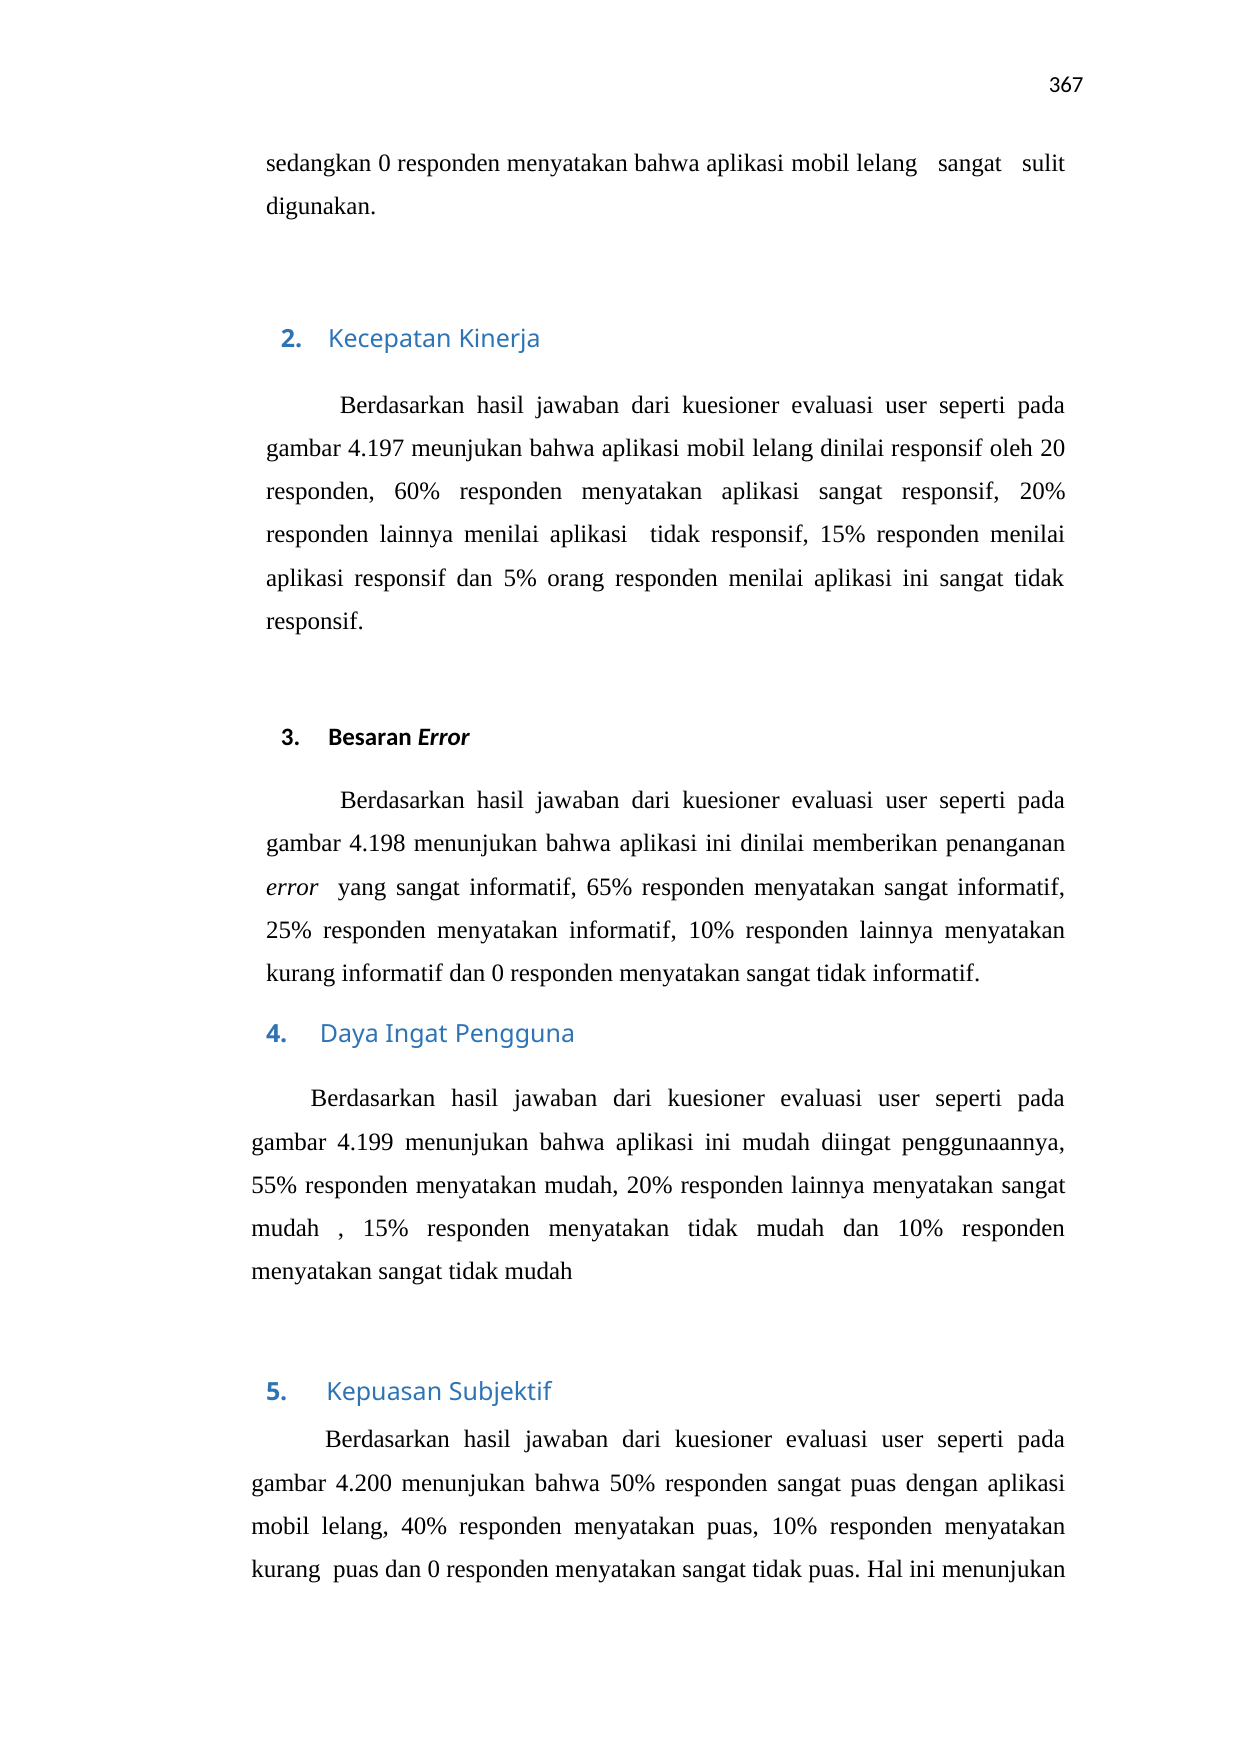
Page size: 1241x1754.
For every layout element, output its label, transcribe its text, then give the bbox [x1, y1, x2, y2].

text Berdasarkan hasil jawaban dari kuesioner evaluasi user seperti pada gambar 4.199 menunjukan bahwa aplikasi ini mudah diingat penggunaannya, 55% responden menyatakan mudah, 20% responden lainnya menyatakan sangat mudah , 15% responden menyatakan tidak mudah dan 10% responden menyatakan sangat tidak mudah [251, 1083, 1065, 1285]
text Berdasarkan hasil jawaban dari kuesioner evaluasi user seperti pada gambar 4.198 menunjukan bahwa aplikasi ini dinilai memberikan penanganan error yang sangat informatif, 65% responden menyatakan sangat informatif, 25% responden menyatakan informatif, 10% responden lainnya menyatakan kurang informatif dan 0 responden menyatakan sangat tidak informatif. [266, 785, 1065, 987]
text Berdasarkan hasil jawaban dari kuesioner evaluasi user seperti pada gambar 4.197 meunjukan bahwa aplikasi mobil lelang dinilai responsif oleh 20 responden, 60% responden menyatakan aplikasi sangat responsif, 20% responden lainnya menilai aplikasi tidak responsif, 15% responden menilai aplikasi responsif dan 5% orang responden menilai aplikasi ini sangat tidak responsif. [266, 390, 1065, 634]
subtitle Daya Ingat Pengguna [266, 1016, 1022, 1050]
subtitle Kecepatan Kinerja [281, 320, 1022, 354]
subtitle Kepuasan Subjektif [266, 1373, 1022, 1408]
list Besaran Error [281, 721, 1022, 752]
